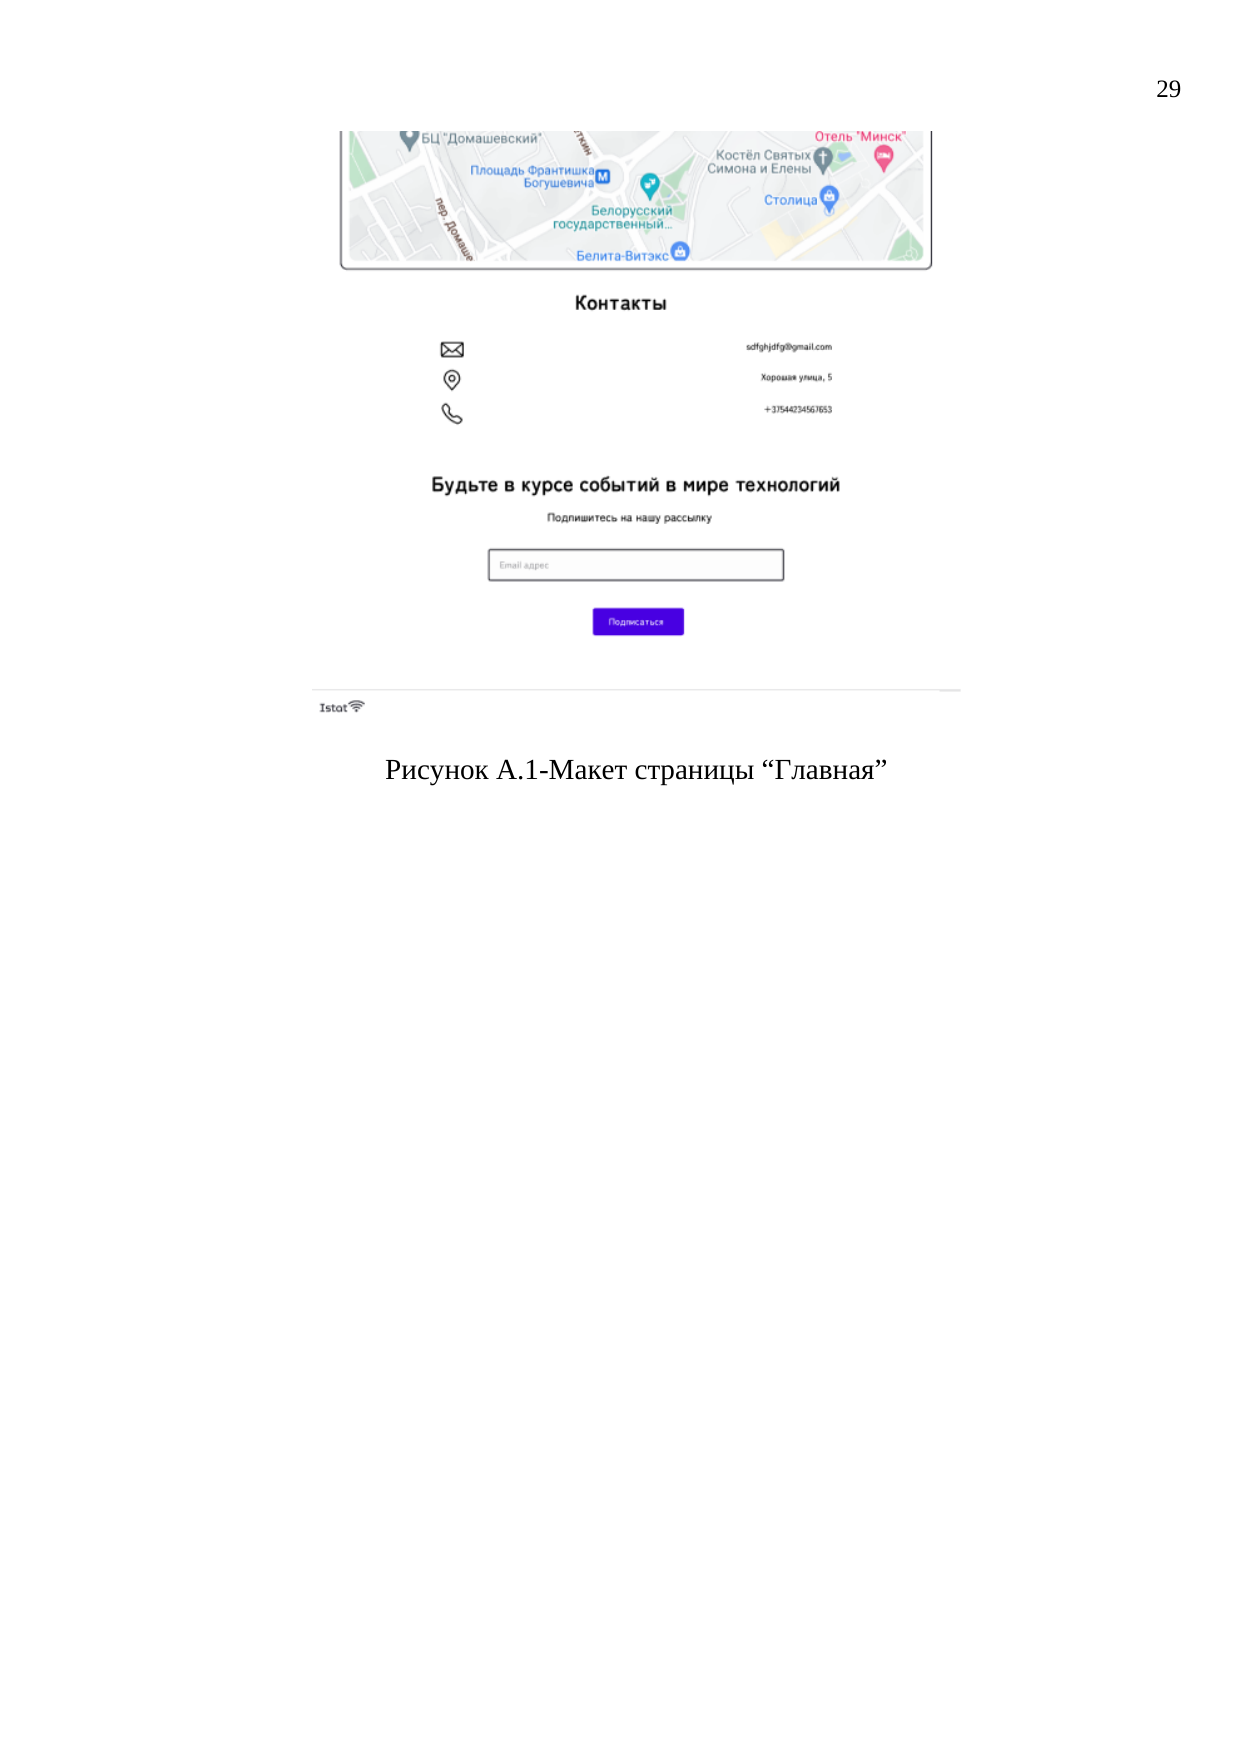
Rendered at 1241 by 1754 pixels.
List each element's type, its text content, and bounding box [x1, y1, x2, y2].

picture [312, 131, 961, 723]
text Рисунок А.1-Макет страницы “Главная” [91, 752, 1181, 785]
